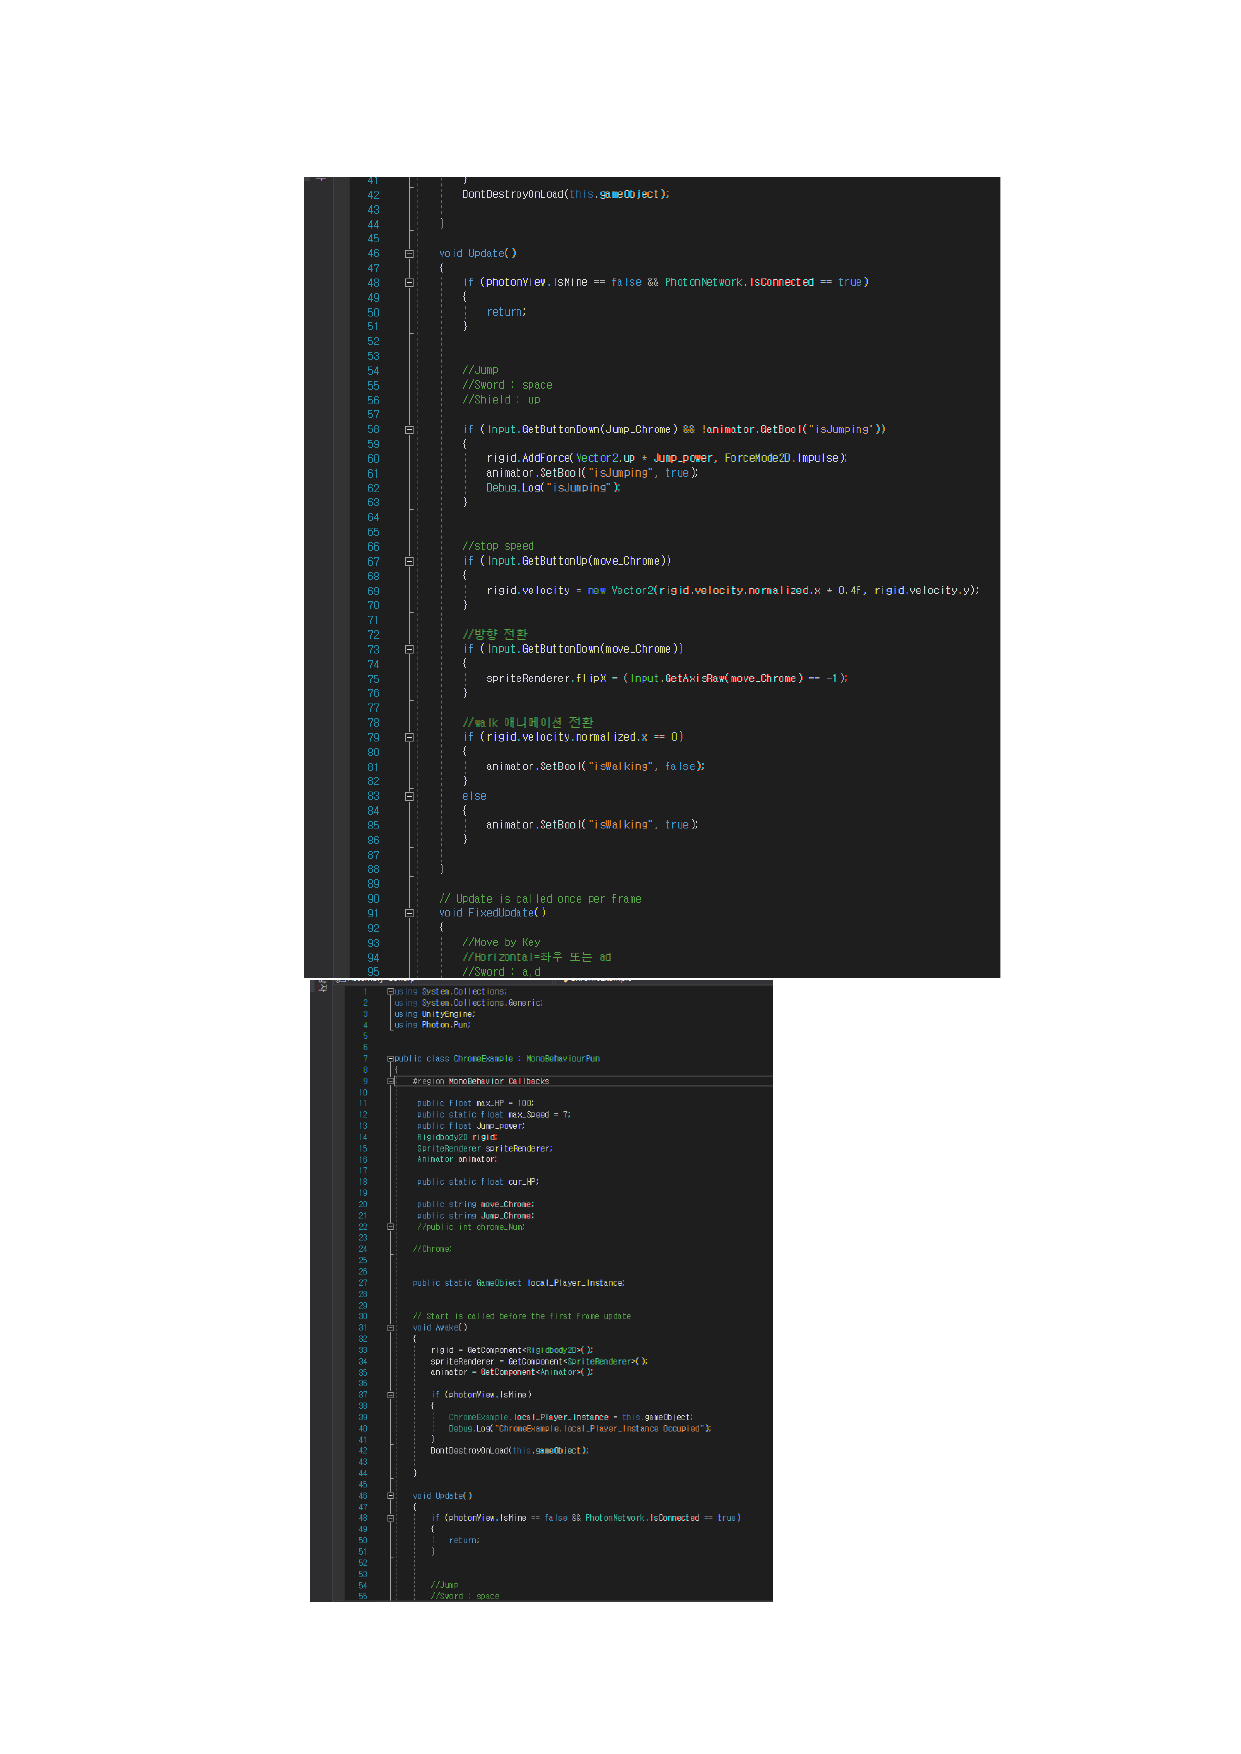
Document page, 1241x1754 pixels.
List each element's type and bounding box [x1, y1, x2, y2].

picture [310, 980, 773, 1602]
picture [304, 177, 1001, 978]
